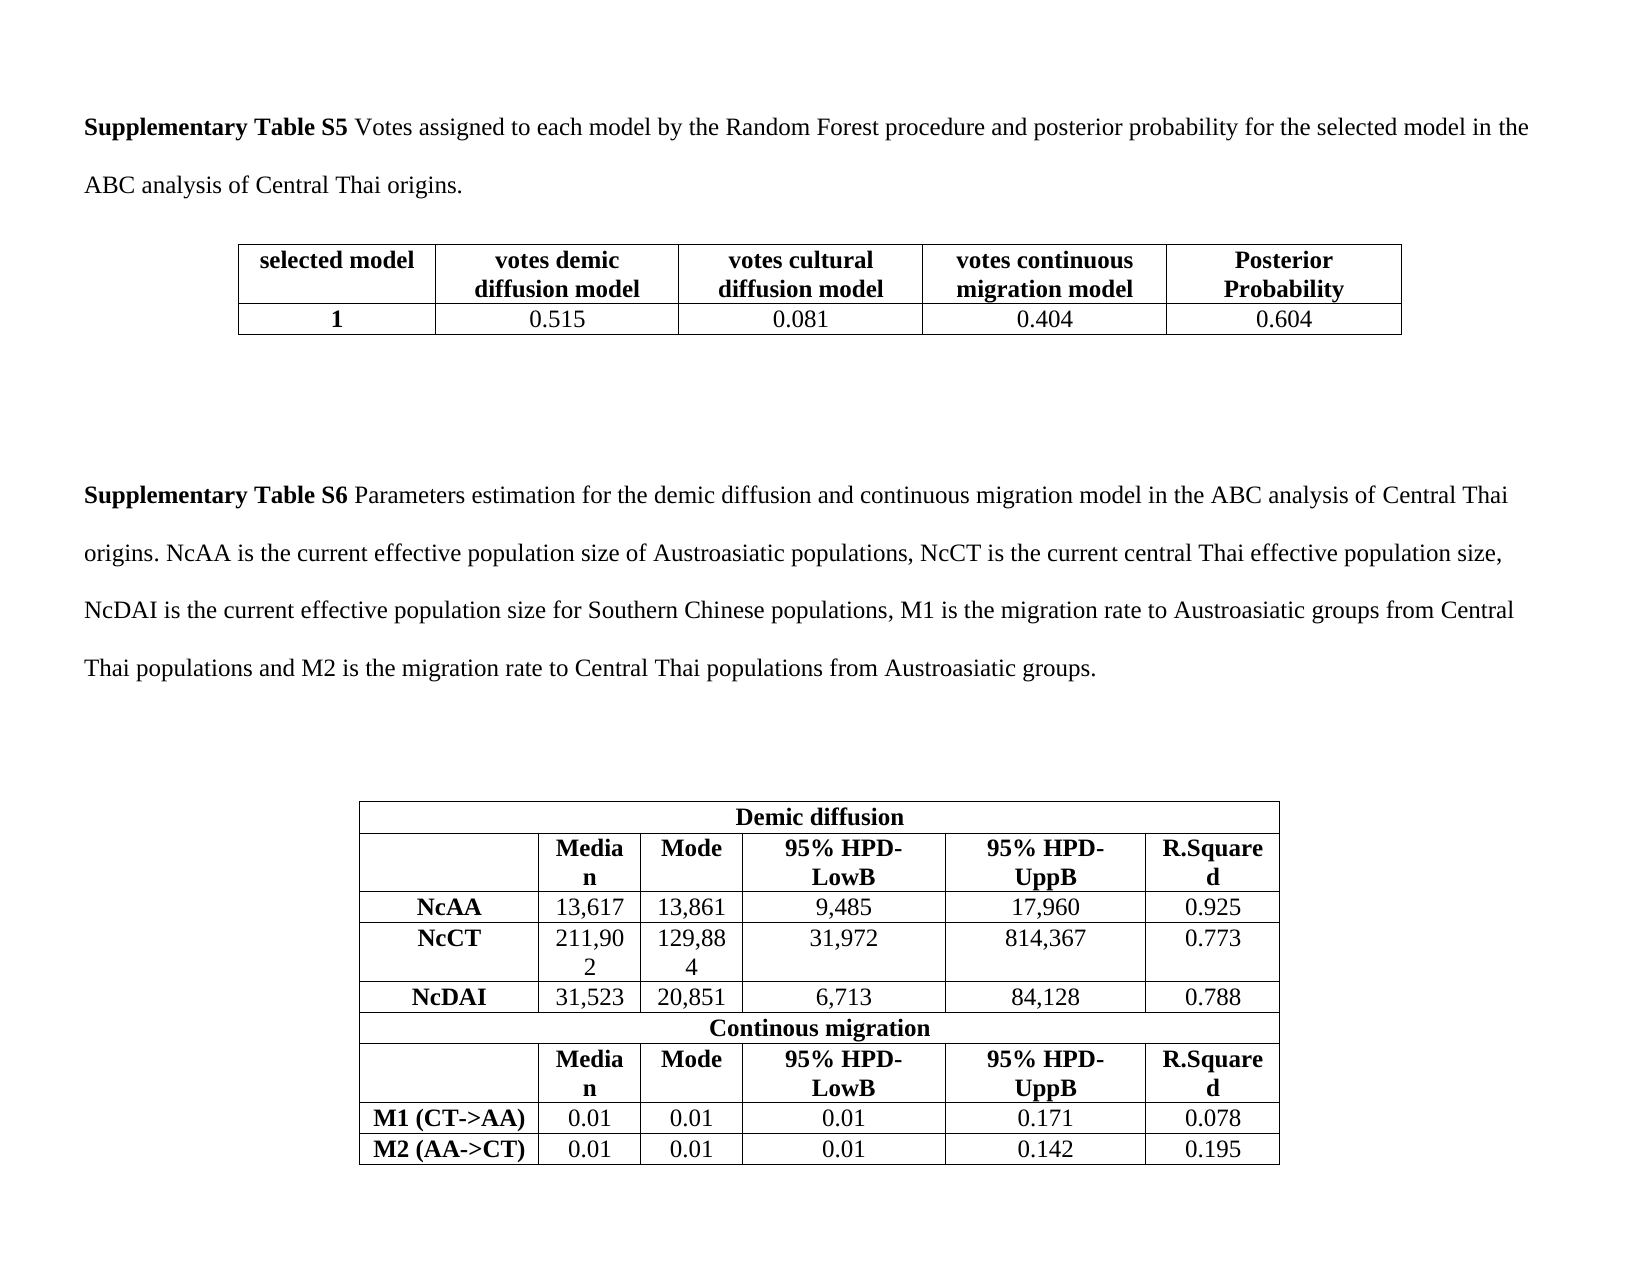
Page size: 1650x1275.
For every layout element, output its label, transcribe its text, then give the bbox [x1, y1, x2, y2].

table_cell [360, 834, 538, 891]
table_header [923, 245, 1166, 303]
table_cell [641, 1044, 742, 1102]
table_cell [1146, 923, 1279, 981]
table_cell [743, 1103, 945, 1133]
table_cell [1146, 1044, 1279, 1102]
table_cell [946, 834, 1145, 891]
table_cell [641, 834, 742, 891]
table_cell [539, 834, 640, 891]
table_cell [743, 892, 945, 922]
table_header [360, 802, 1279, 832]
text Supplementary Table S6 Parameters estimation for the demic diffusion and continuous migration model in the ABC analysis of Central Thai origins. NcAA is the current effective population size of Austroasiatic populations, NcCT is the current central Thai effective population size, NcDAI is the current effective population size for Southern Chinese populations, M1 is the migration rate to Austroasiatic groups from Central Thai populations and M2 is the migration rate to Central Thai populations from Austroasiatic groups. [84, 480, 1556, 682]
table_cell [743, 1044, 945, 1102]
text Supplementary Table S5 Votes assigned to each model by the Random Forest procedure and posterior probability for the selected model in the ABC analysis of Central Thai origins. [84, 112, 1556, 199]
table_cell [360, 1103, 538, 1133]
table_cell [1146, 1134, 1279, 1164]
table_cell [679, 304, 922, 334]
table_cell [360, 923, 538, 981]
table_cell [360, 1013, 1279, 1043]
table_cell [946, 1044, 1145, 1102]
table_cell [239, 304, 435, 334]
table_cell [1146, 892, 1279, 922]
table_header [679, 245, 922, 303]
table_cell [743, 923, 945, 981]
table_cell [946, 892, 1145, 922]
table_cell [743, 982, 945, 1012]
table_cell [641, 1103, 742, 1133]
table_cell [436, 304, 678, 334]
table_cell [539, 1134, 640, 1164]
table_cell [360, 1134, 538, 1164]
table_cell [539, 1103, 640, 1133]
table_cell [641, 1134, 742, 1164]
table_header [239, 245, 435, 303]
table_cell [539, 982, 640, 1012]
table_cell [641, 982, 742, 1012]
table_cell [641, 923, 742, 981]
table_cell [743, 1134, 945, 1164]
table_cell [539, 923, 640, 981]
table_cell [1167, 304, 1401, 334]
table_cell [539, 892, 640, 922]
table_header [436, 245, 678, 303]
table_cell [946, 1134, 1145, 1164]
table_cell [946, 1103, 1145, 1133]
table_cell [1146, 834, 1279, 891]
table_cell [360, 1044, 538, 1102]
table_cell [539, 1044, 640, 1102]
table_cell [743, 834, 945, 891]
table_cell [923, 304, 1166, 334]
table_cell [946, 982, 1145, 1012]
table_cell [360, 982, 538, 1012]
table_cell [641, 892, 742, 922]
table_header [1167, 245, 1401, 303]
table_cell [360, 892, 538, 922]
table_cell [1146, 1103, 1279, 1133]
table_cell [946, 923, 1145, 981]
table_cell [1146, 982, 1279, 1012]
